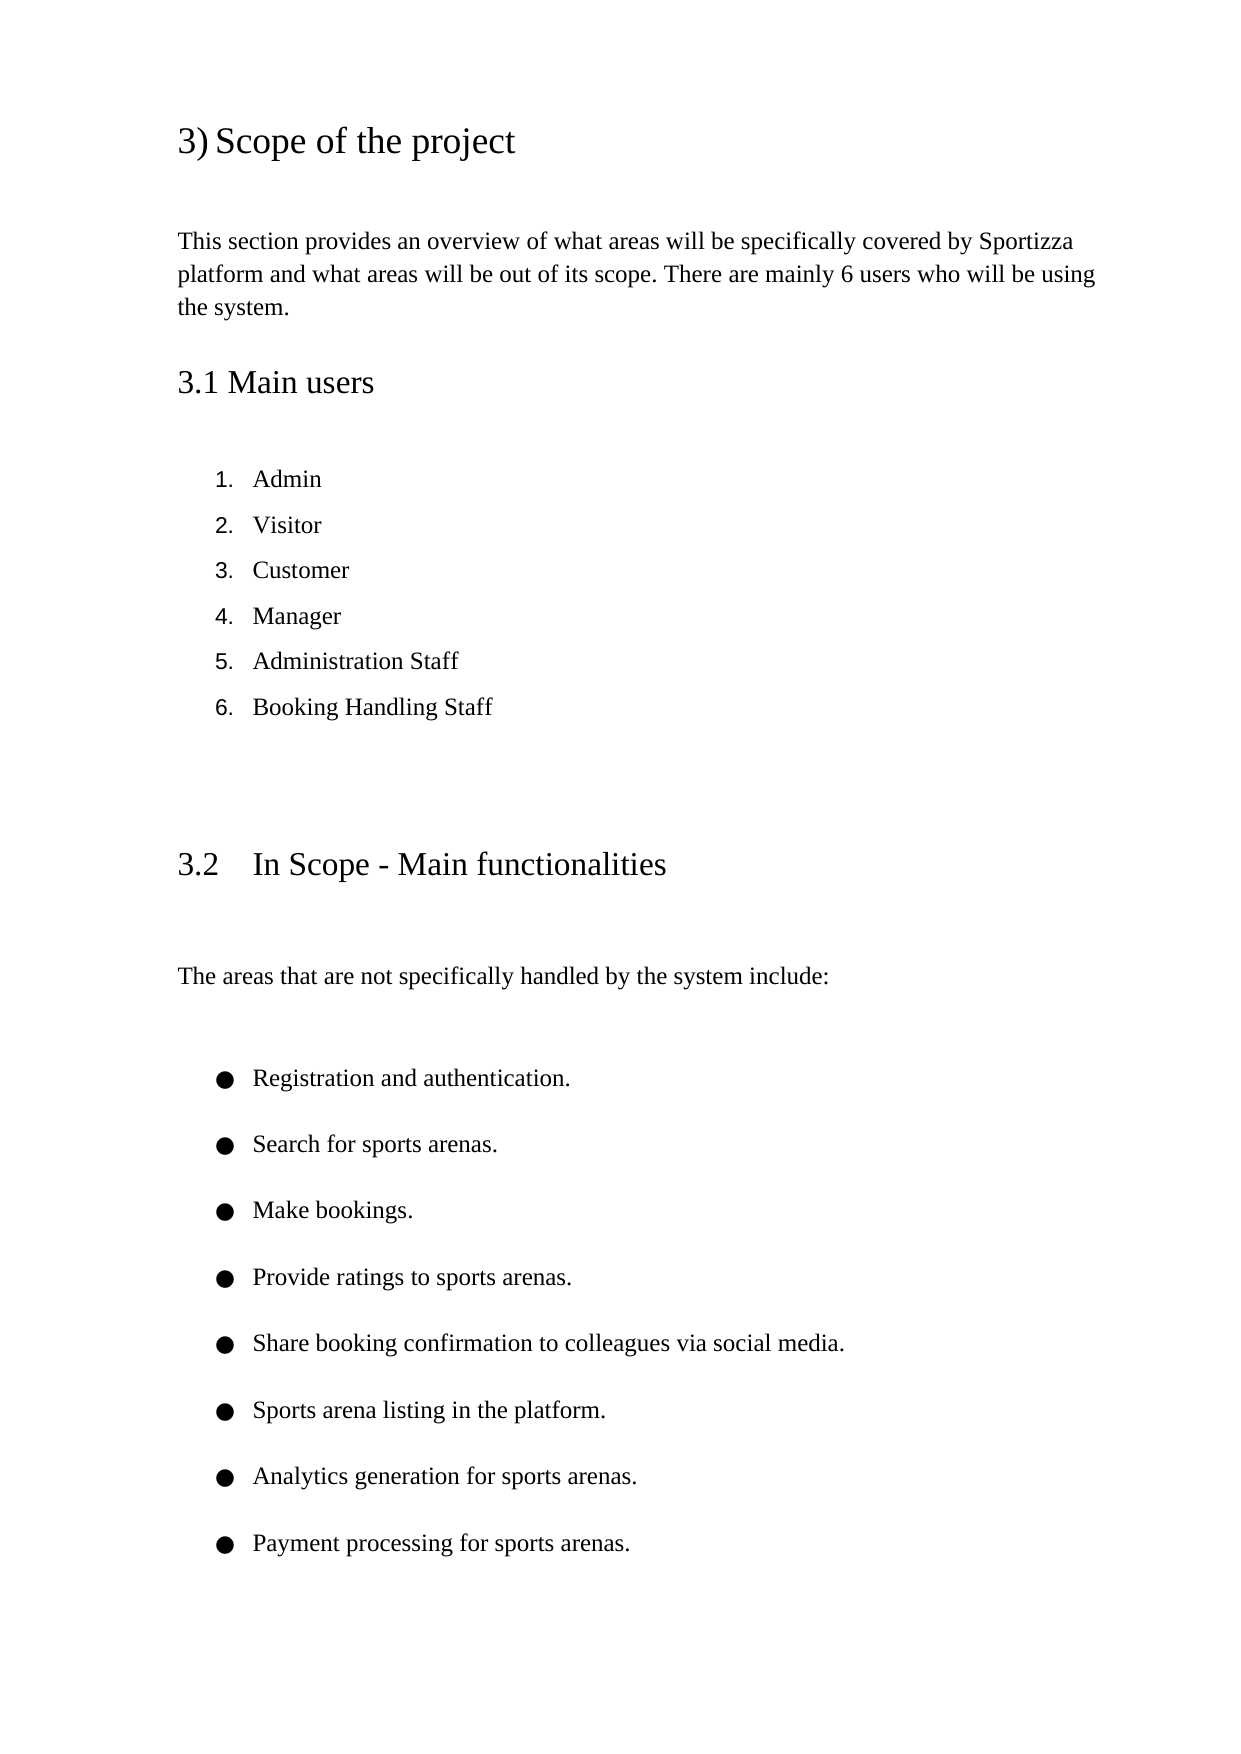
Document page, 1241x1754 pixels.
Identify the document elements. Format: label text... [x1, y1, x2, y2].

list Share booking confirmation to colleagues via social media. [215, 1318, 1122, 1365]
list Booking Handling Staff [215, 692, 1122, 721]
list Registration and authentication. [215, 1052, 1122, 1099]
list Provide ratings to sports arenas. [215, 1251, 1122, 1298]
list Visitor [215, 510, 1122, 539]
subtitle 3.1 Main users [177, 362, 1122, 401]
text This section provides an overview of what areas will be specifically covered by Sportizza platform and what areas will be out of its scope. There are mainly 6 users who will be using the system. [177, 226, 1122, 321]
list Search for sports arenas. [215, 1118, 1122, 1166]
list Customer [215, 555, 1122, 584]
list Analytics generation for sports arenas. [215, 1451, 1122, 1498]
list Sports arena listing in the platform. [215, 1384, 1122, 1431]
list Make bookings. [215, 1185, 1122, 1232]
list Admin [215, 464, 1122, 493]
list Administration Staff [215, 646, 1122, 675]
text The areas that are not specifically handled by the system include: [177, 961, 1122, 990]
list Payment processing for sports arenas. [215, 1517, 1122, 1564]
list Manager [215, 601, 1122, 630]
subtitle Scope of the project [177, 118, 1122, 161]
subtitle 3.2 In Scope - Main functionalities [177, 844, 1122, 882]
